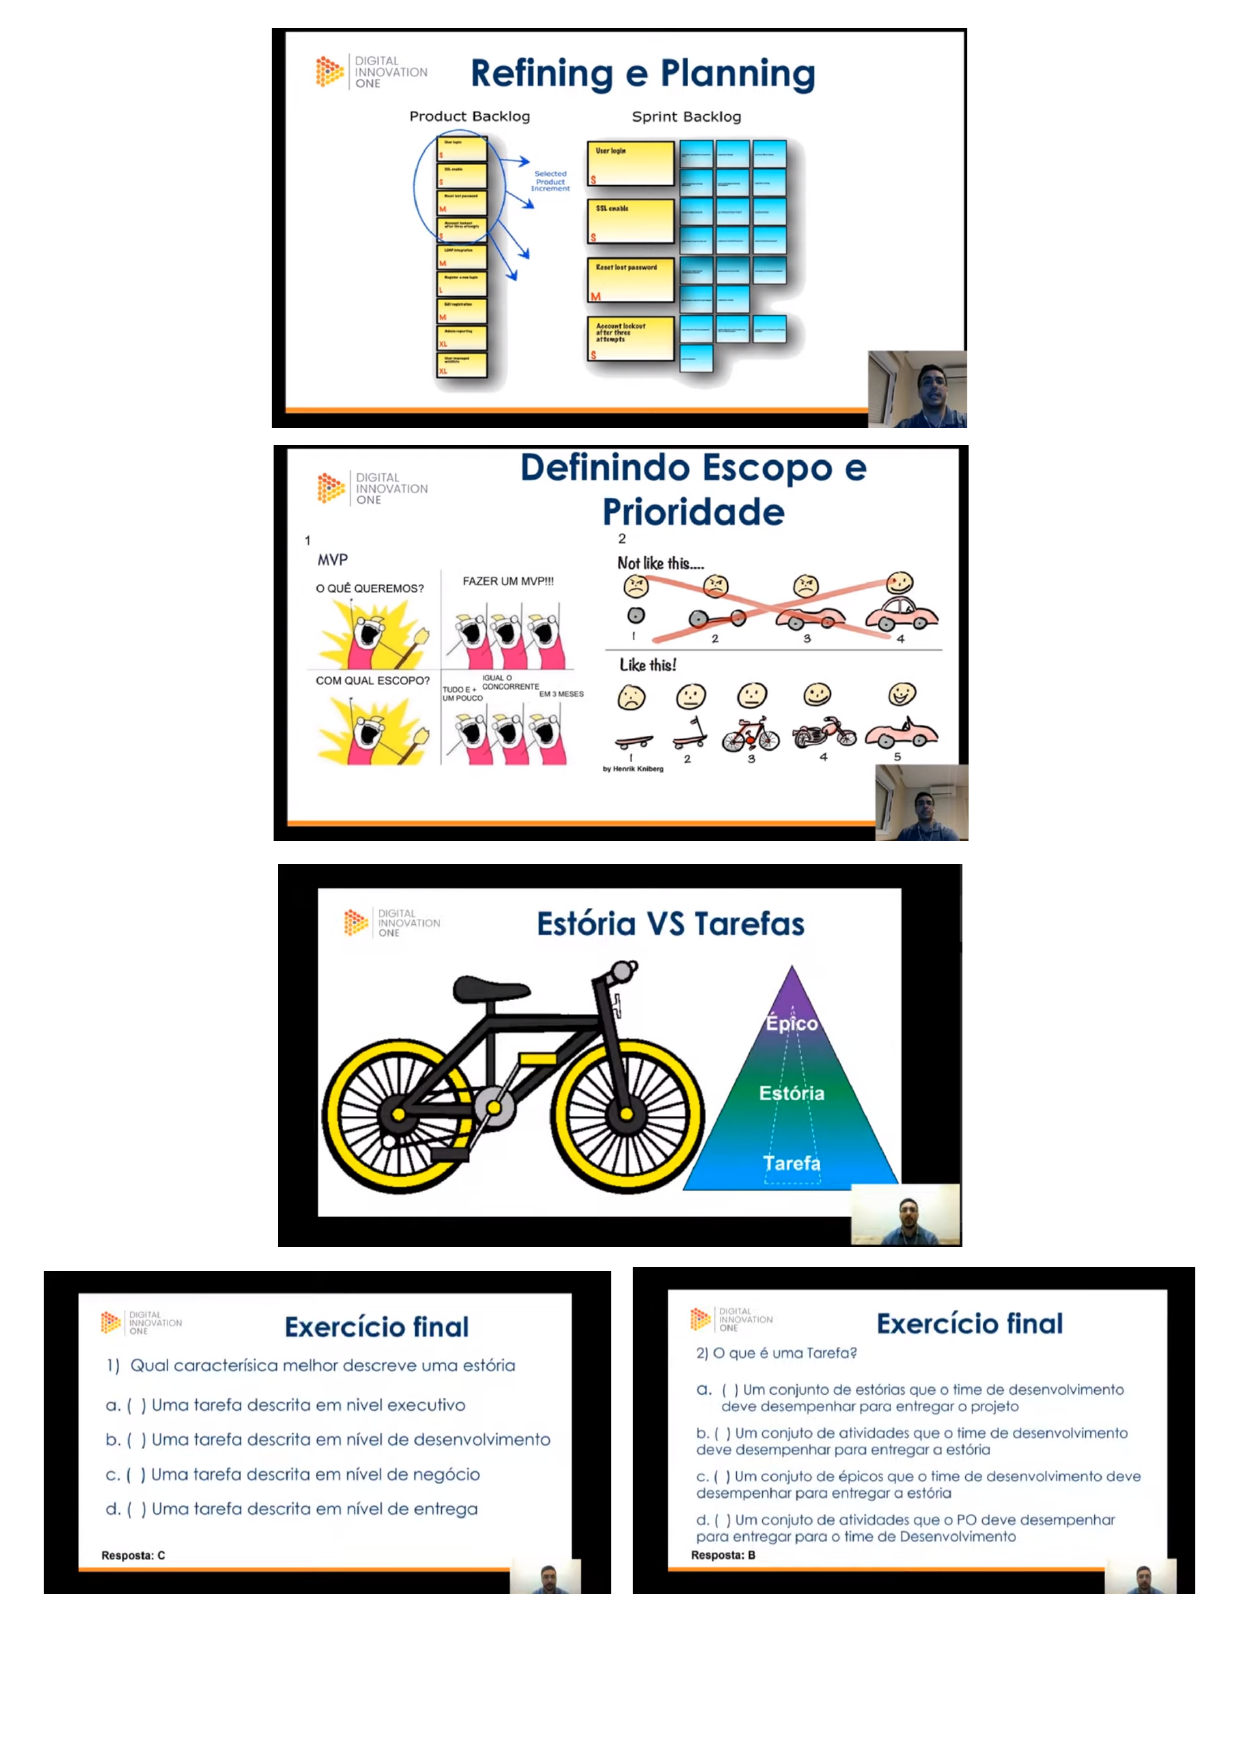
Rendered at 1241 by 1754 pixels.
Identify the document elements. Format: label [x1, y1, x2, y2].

picture [632, 1267, 1196, 1594]
picture [273, 445, 969, 841]
picture [271, 28, 968, 428]
picture [278, 864, 963, 1247]
picture [43, 1271, 612, 1594]
